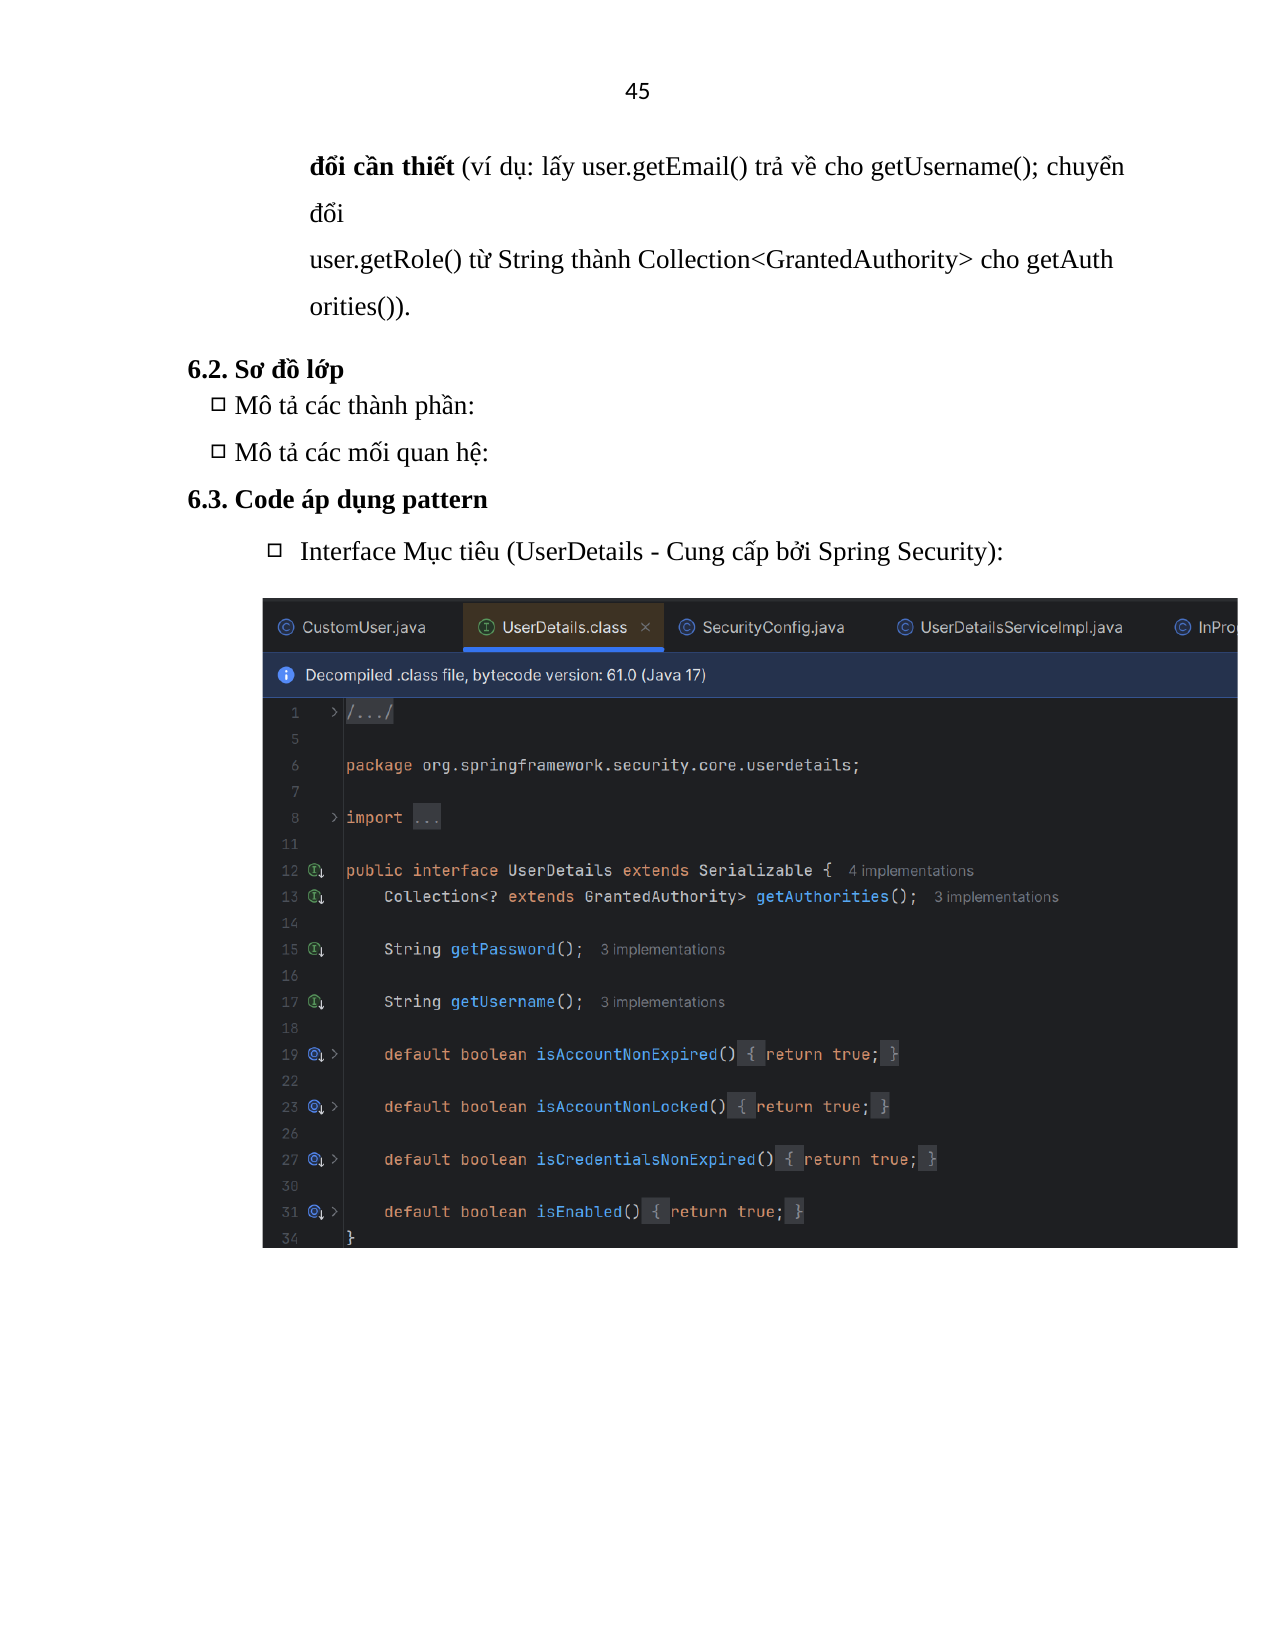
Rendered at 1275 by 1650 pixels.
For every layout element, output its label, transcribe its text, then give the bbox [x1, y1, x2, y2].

list Code áp dụng pattern [187, 483, 1125, 514]
list Mô tả các mối quan hệ: [206, 436, 1125, 467]
list Mô tả các thành phần: [206, 389, 1125, 420]
list Sơ đồ lớp [187, 353, 1125, 384]
picture [262, 598, 1238, 1248]
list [272, 150, 1125, 321]
list Interface Mục tiêu (UserDetails - Cung cấp bởi Spring Security): [262, 535, 1125, 566]
